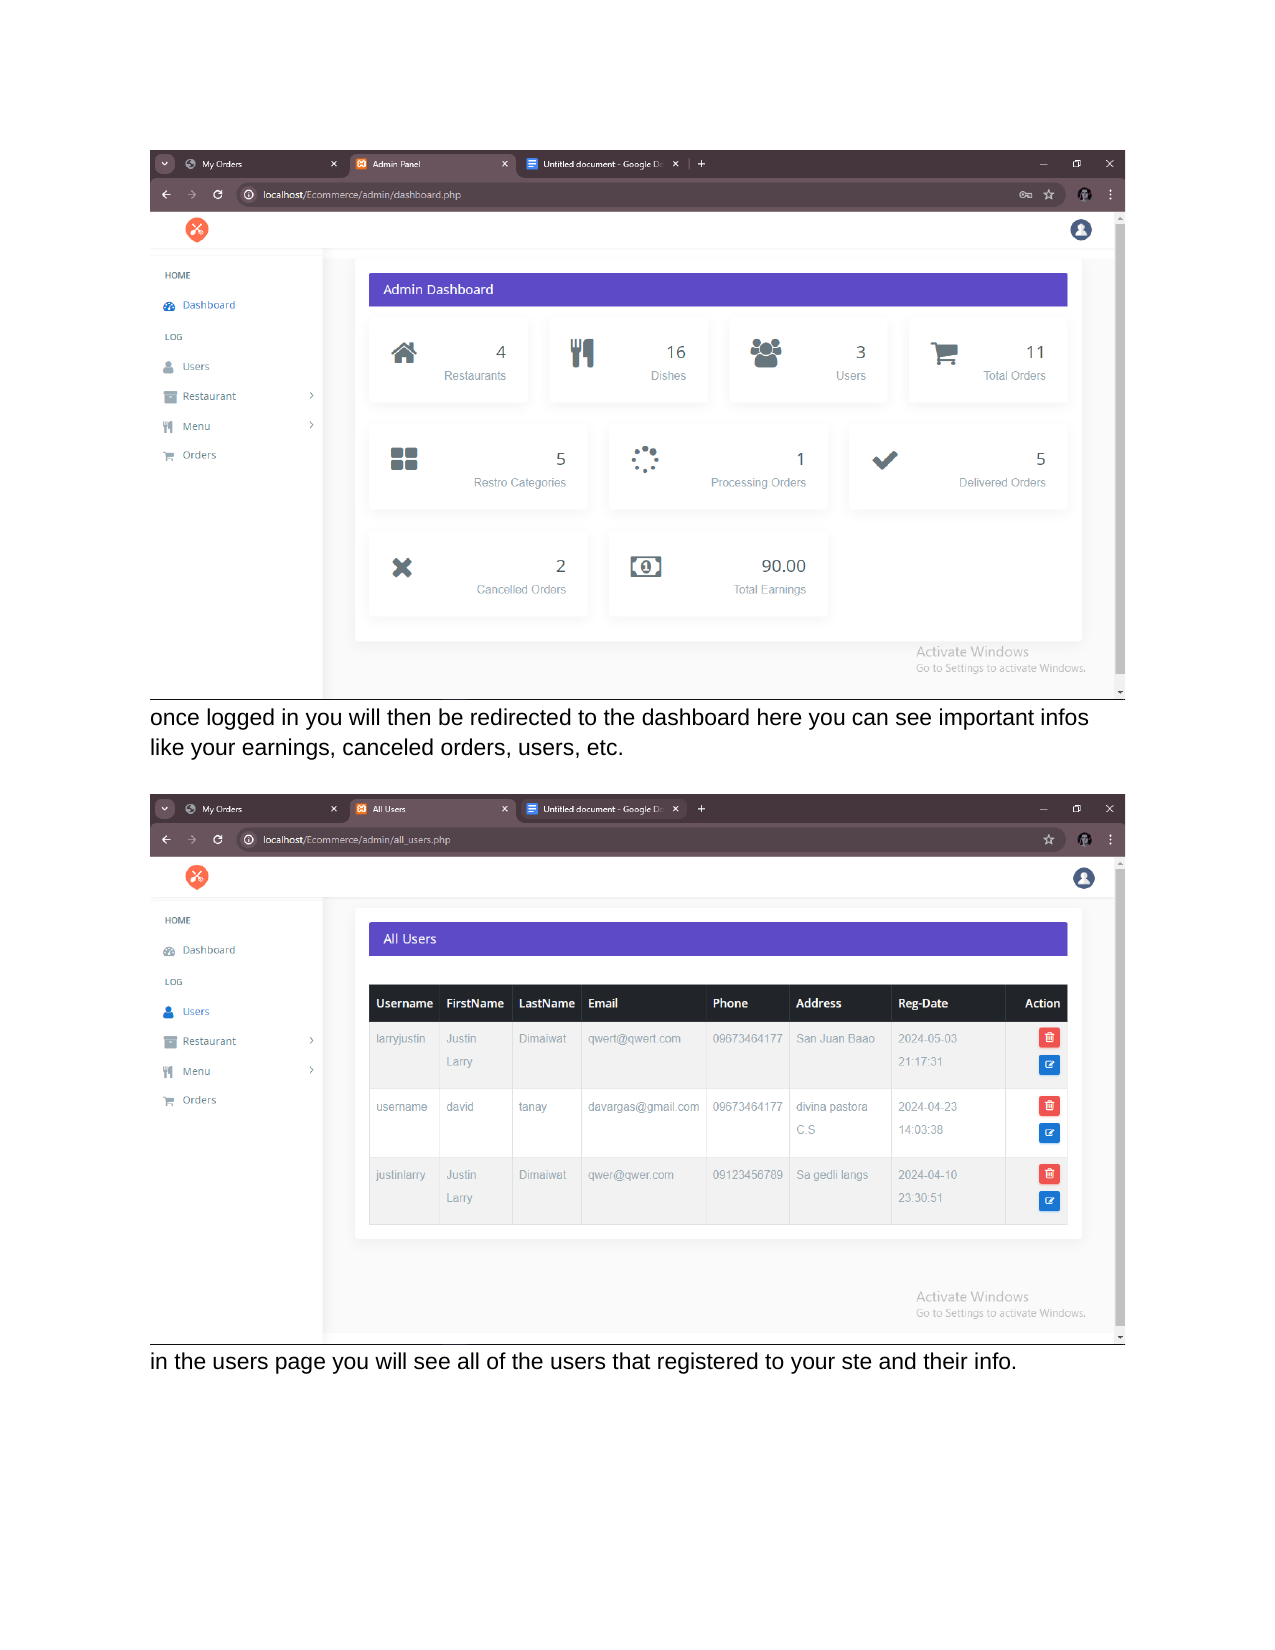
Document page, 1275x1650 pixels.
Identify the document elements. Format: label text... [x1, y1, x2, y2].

picture [150, 794, 1125, 1345]
text in the users page you will see all of the users that registered to your ste and their info. [150, 1345, 1125, 1375]
text once logged in you will then be redirected to the dashboard here you can see important infos like your earnings, canceled orders, users, etc. [150, 704, 1125, 760]
picture [150, 150, 1125, 700]
